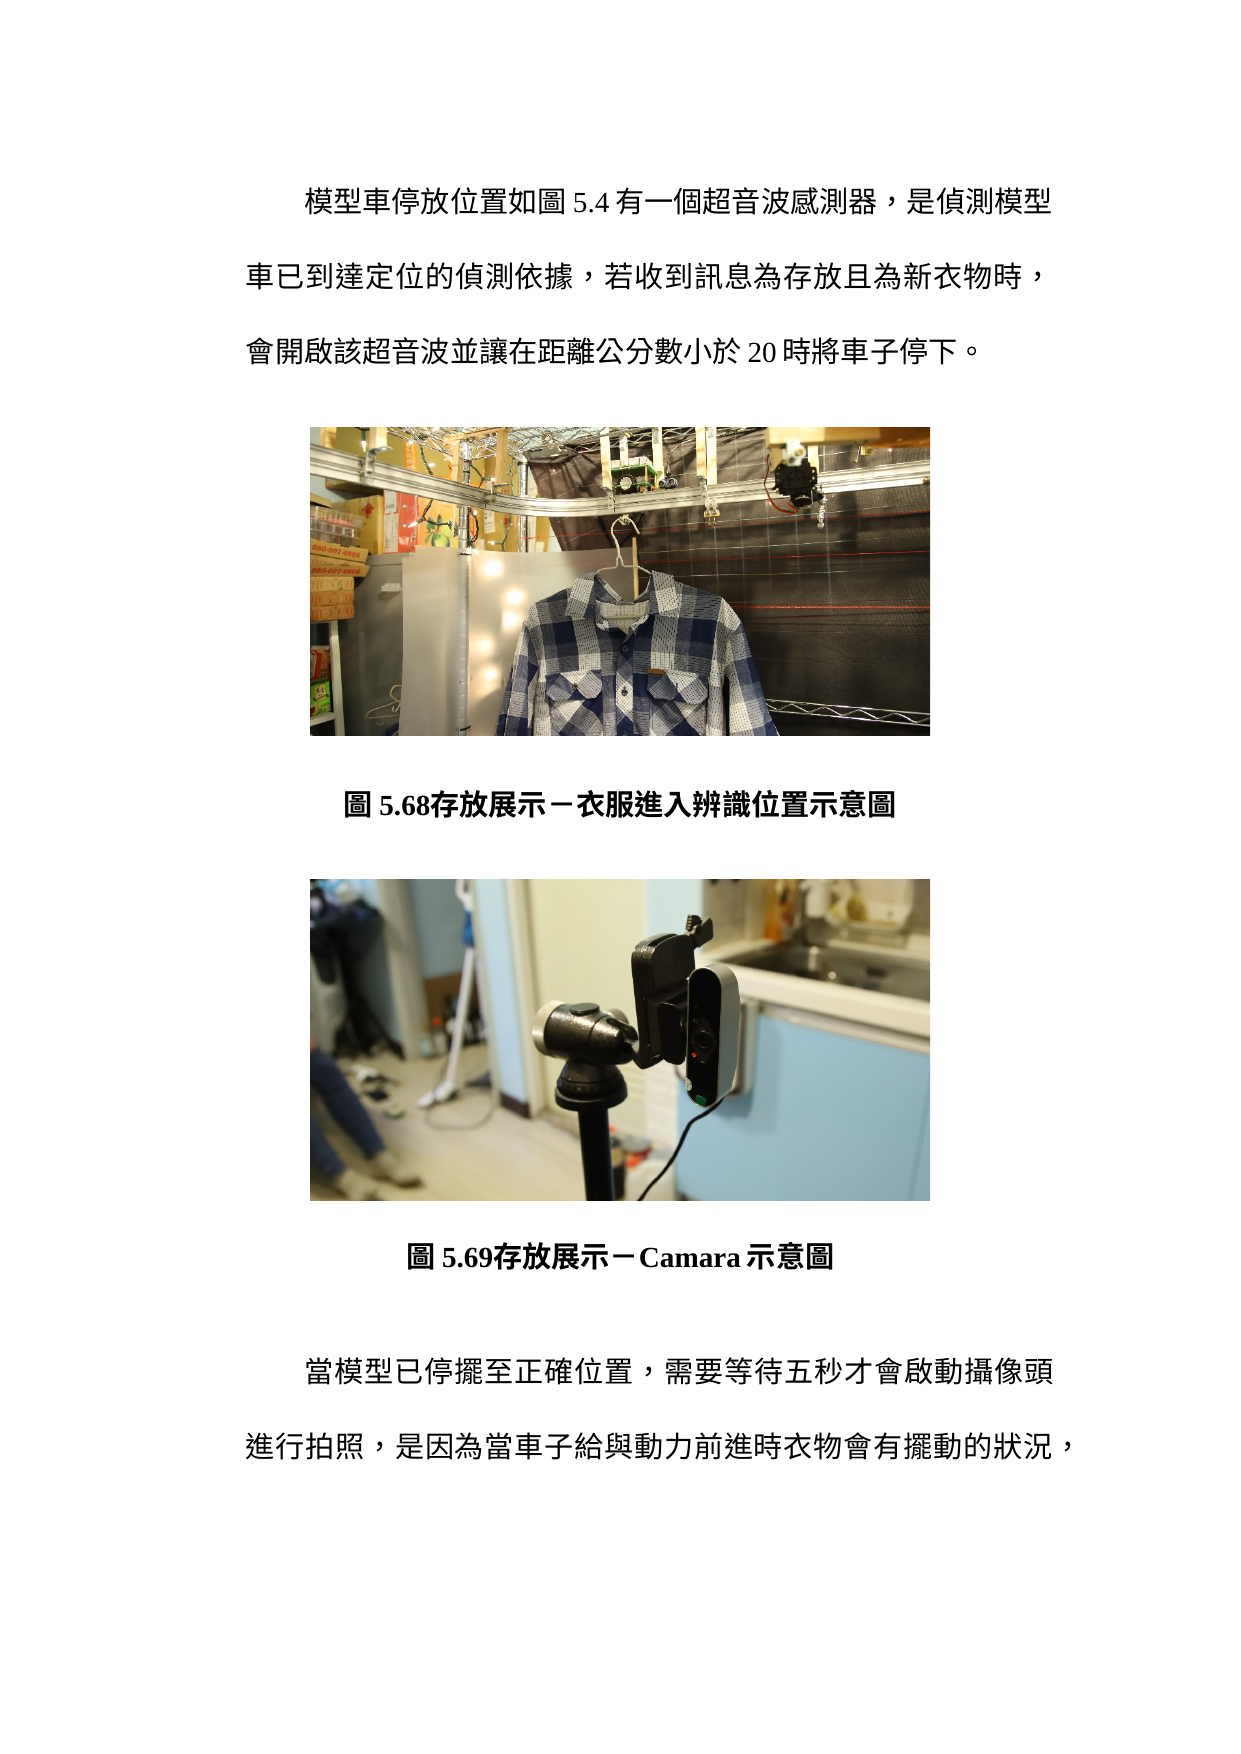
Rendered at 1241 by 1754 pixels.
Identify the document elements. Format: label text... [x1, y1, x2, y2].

picture [310, 879, 930, 1201]
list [246, 1332, 1053, 1482]
picture [310, 427, 930, 736]
list 模型車停放位置如圖5.4有一個超音波感測器，是偵測模型車已到達定位的偵測依據，若收到訊息為存放且為新衣物時，會開啟該超音波並讓在距離公分數小於20時將車子停下。 [246, 163, 1053, 388]
